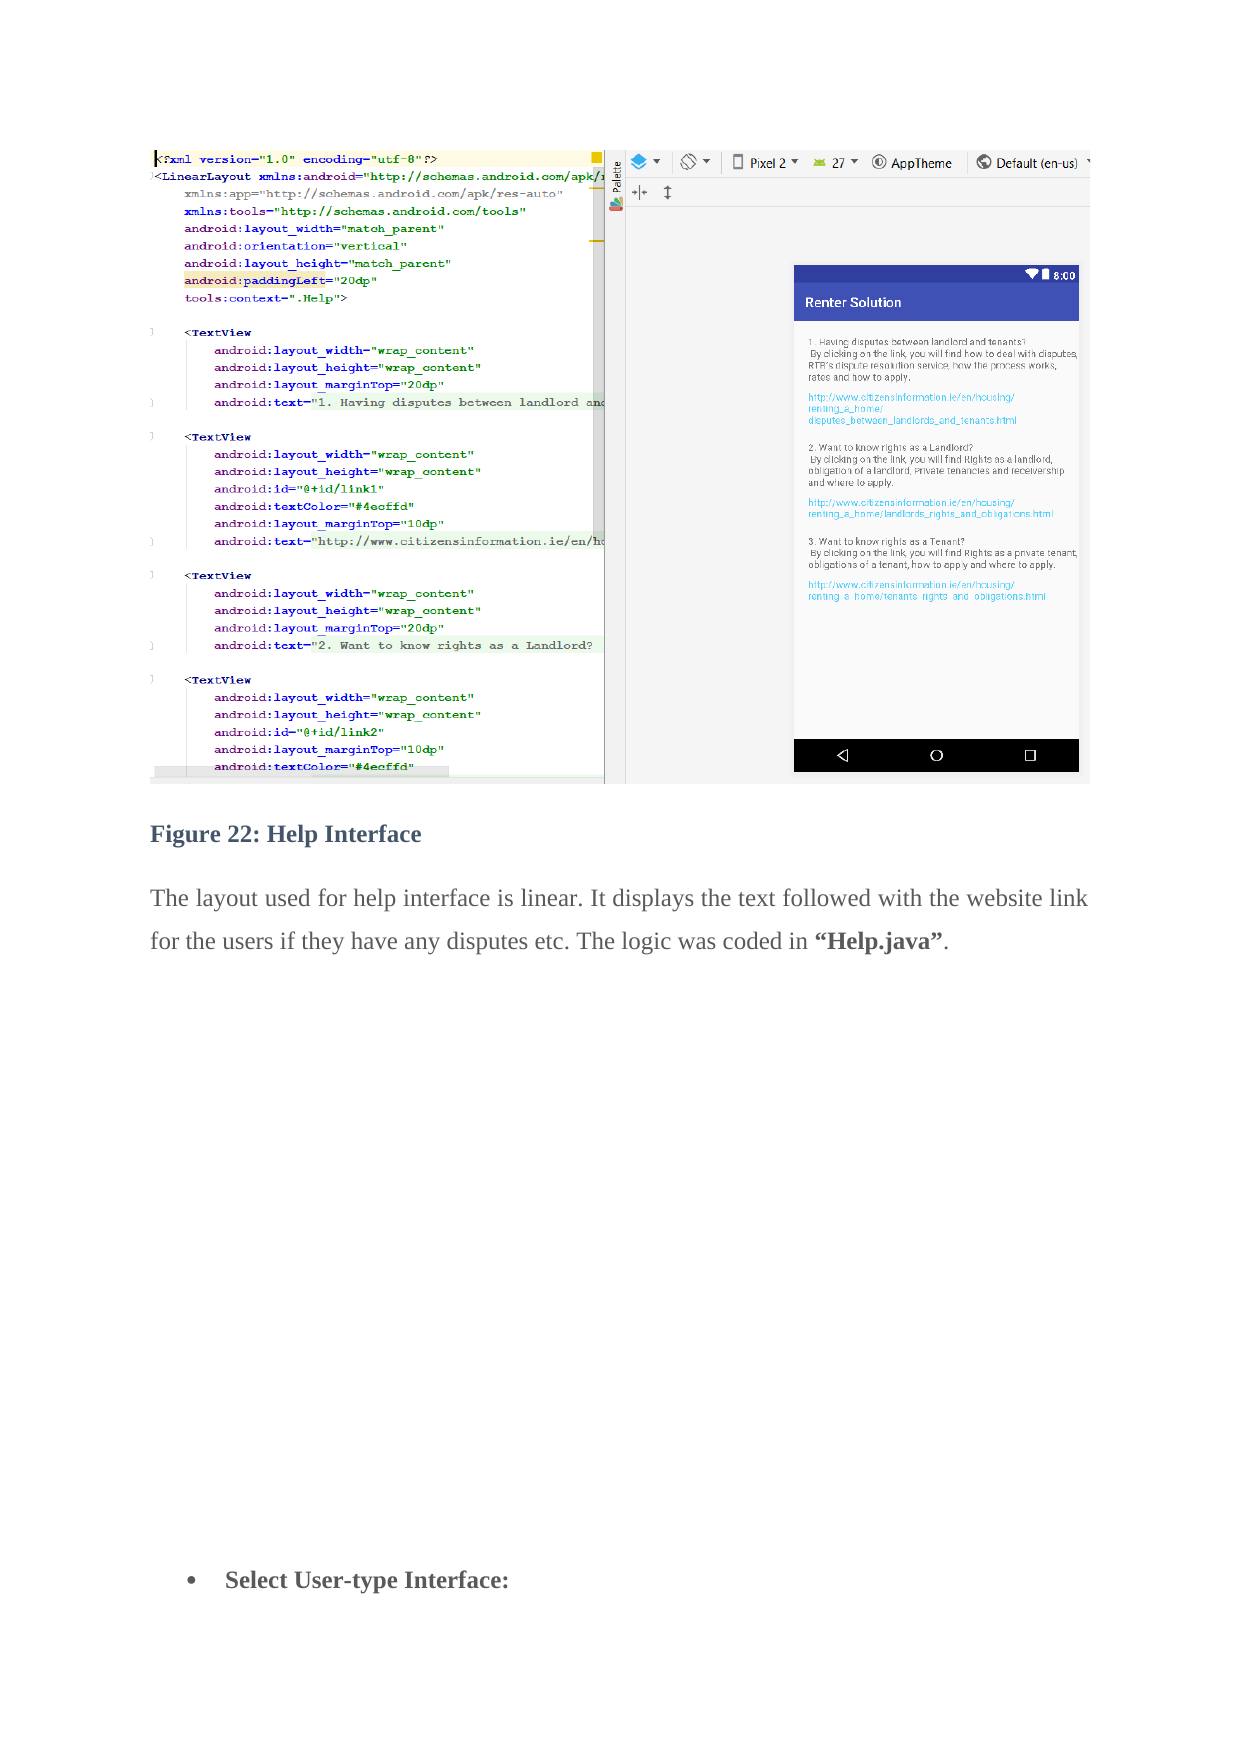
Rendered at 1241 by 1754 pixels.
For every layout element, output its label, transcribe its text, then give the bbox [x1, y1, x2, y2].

picture [150, 150, 1091, 784]
list Select User-type Interface: [187, 1565, 1090, 1594]
text The layout used for help interface is linear. It displays the text followed with the website link for the users if they have any disputes etc. The logic was coded in “Help.java”. [150, 883, 1090, 954]
text Figure 22: Help Interface [150, 819, 1090, 847]
